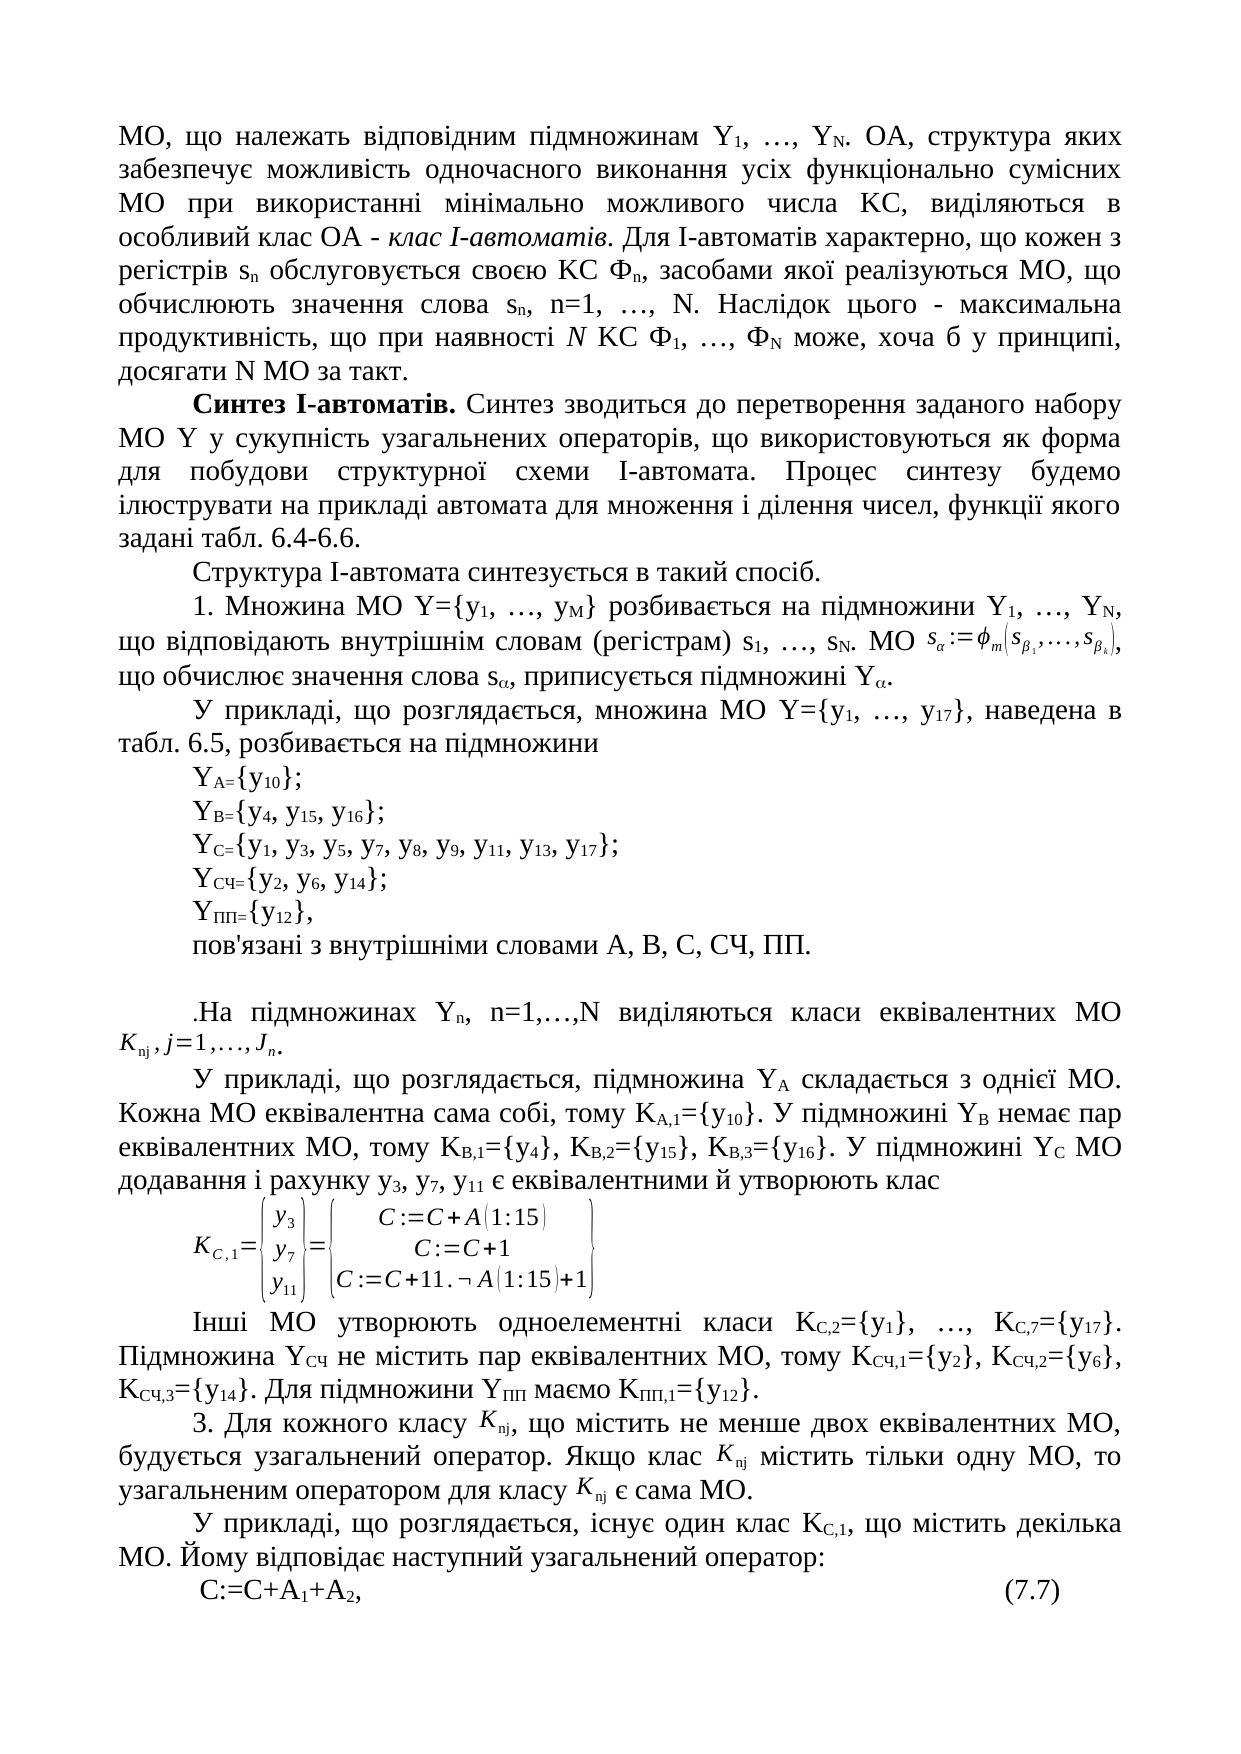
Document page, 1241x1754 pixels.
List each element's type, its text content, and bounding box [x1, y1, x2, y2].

text пов'язані з внутрішніми словами А, В, С, СЧ, ПП. [118, 927, 1122, 960]
text YA={y10}; [118, 759, 1122, 793]
text Інші МО утворюють одноелементні класи KС,2={y1}, …, KC,7={y17}. Підмножина YСЧ не містить пар еквівалентних МО, тому KСЧ,1={y2}, KСЧ,2={y6}, KСЧ,3={y14}. Для підмножини YПП маємо KПП,1={y12}. [118, 1304, 1122, 1405]
text Структура I-автомата синтезується в такий спосіб. [118, 554, 1122, 588]
text YПП={y12}, [118, 893, 1122, 927]
text YB={y4, y15, y16}; [118, 793, 1122, 826]
text У прикладі, що розглядається, множина МО Y={y1, …, y17}, наведена в табл. 6.5, розбивається на підмножини [118, 692, 1122, 759]
text 1. Множина МО Y={y1, …, yM} розбивається на підмножини Y1, …, YN, що відповідають внутрішнім словам (регістрам) s1, …, sN. MO , що обчислює значення слова s, приписується підмножині Y. [118, 588, 1122, 692]
list На підмножинах Yn, n=1,…,N виділяються класи еквівалентних МО . [118, 994, 1122, 1062]
text С:=С+А1+А2, (7.7) [118, 1572, 1122, 1606]
text У прикладі, що розглядається, підмножина YA складається з однієї МО. Кожна MO еквівалентна сама собі, тому KA,1={y10}. У підмножині YB немає пар еквівалентних МО, тому KB,1={y4}, KB,2={y15}, KB,3={y16}. У підмножині YC МО додавання і рахунку y3, y7, y11 є еквівалентними й утворюють клас [118, 1062, 1122, 1196]
text Синтез I-автоматів. Синтез зводиться до перетворення заданого набору МО Y у сукупність узагальнених операторів, що використовуються як форма для побудови структурної схеми I-автомата. Процес синтезу будемо ілюструвати на прикладі автомата для множення і ділення чисел, функції якого задані табл. 6.4-6.6. [118, 386, 1122, 554]
text YСЧ={y2, y6, y14}; [118, 860, 1122, 893]
text YC={y1, y3, y5, y7, y8, y9, y11, y13, y17}; [118, 826, 1122, 860]
text 3. Для кожного класу , що містить не менше двох еквівалентних МО, будується узагальнений оператор. Якщо клас містить тільки одну MO, то узагальненим оператором для класу є сама MO. [118, 1405, 1122, 1505]
text У прикладі, що розглядається, існує один клас KС,1, що містить декілька МО. Йому відповідає наступний узагальнений оператор: [118, 1505, 1122, 1572]
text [118, 118, 1122, 386]
